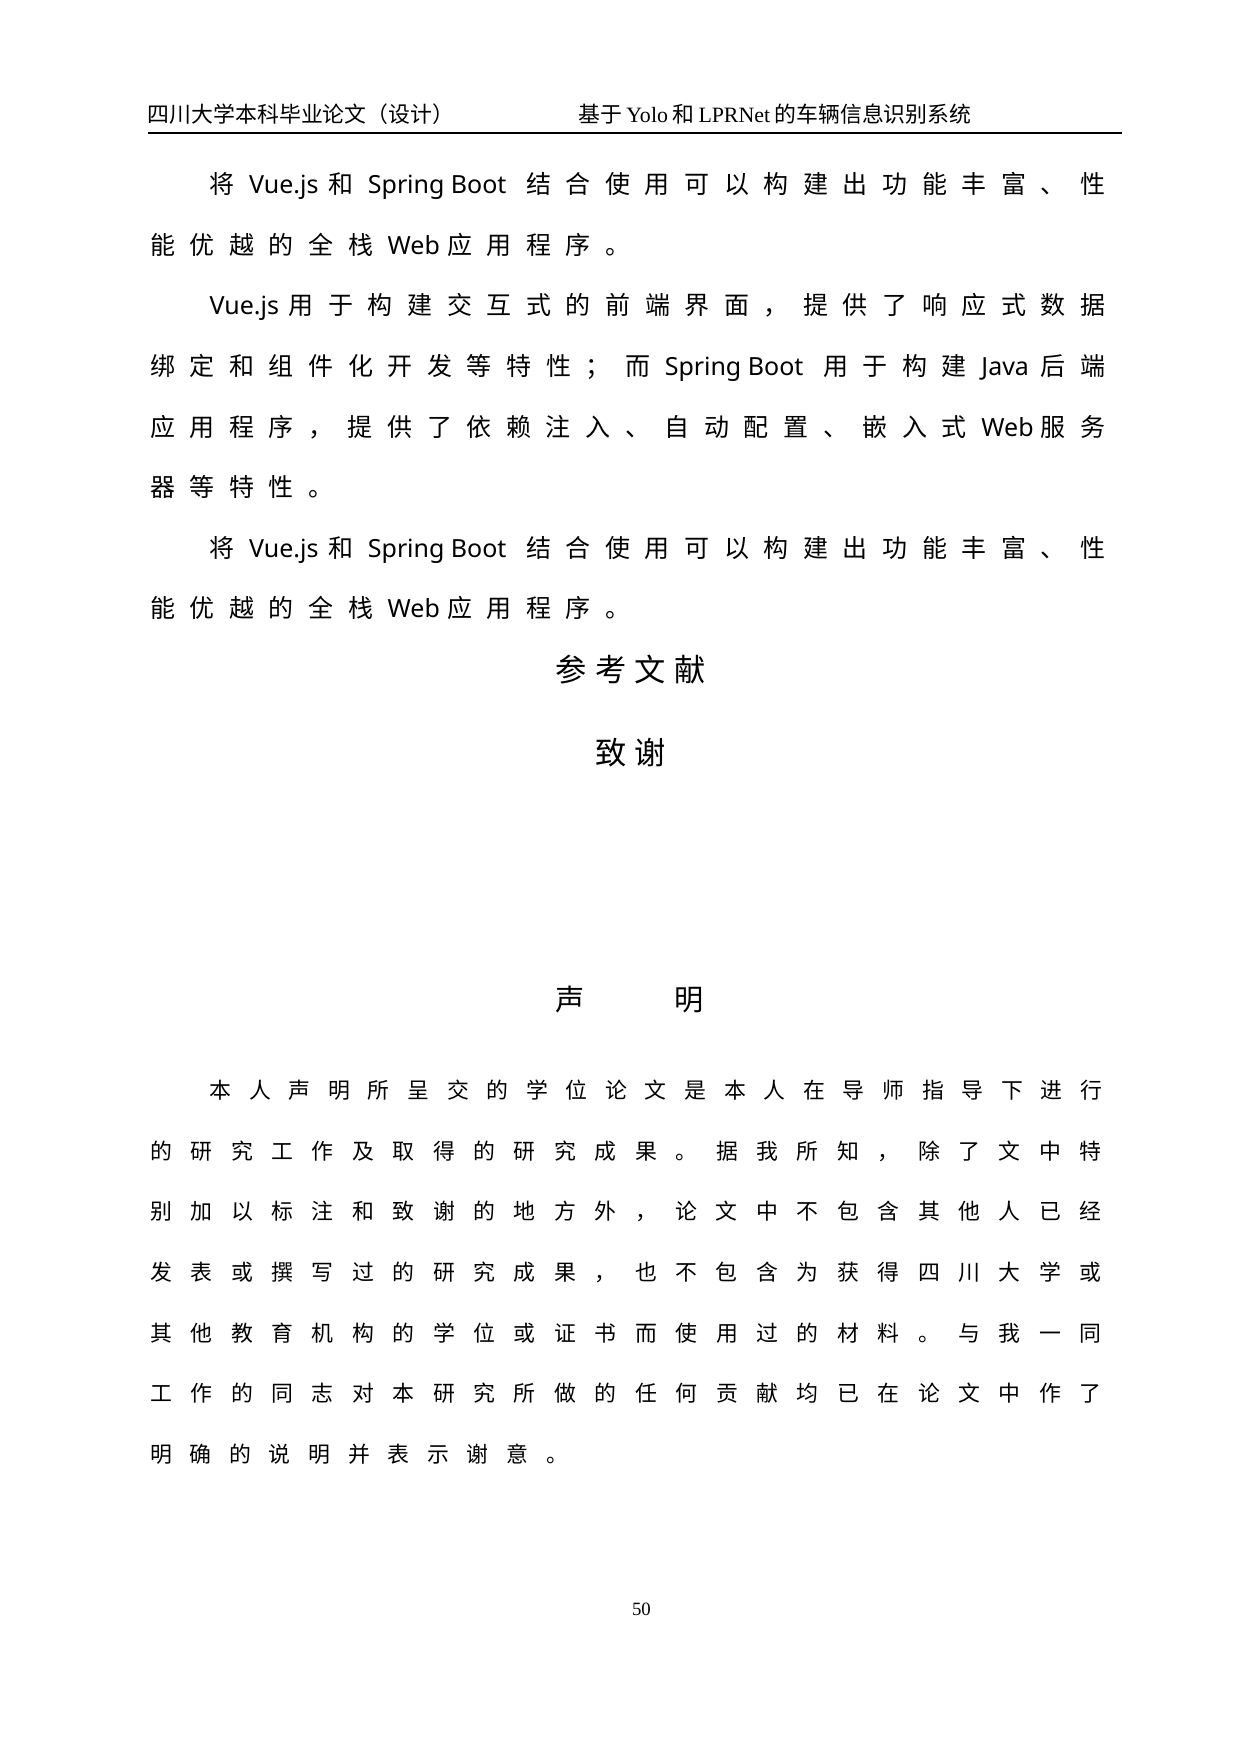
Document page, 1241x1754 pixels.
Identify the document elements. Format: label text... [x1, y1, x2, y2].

text 本人声明所呈交的学位论文是本人在导师指导下进行的研究工作及取得的研究成果。据我所知，除了文中特别加以标注和致谢的地方外，论文中不包含其他人已经发表或撰写过的研究成果，也不包含为获得四川大学或其他教育机构的学位或证书而使用过的材料。与我一同工作的同志对本研究所做的任何贡献均已在论文中作了明确的说明并表示谢意。 [150, 1058, 1120, 1483]
list 参考文献 [150, 637, 1120, 698]
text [150, 274, 1120, 516]
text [150, 152, 1120, 274]
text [150, 516, 1120, 637]
text 声 明 [150, 968, 1120, 1028]
list 致谢 [150, 721, 1120, 781]
